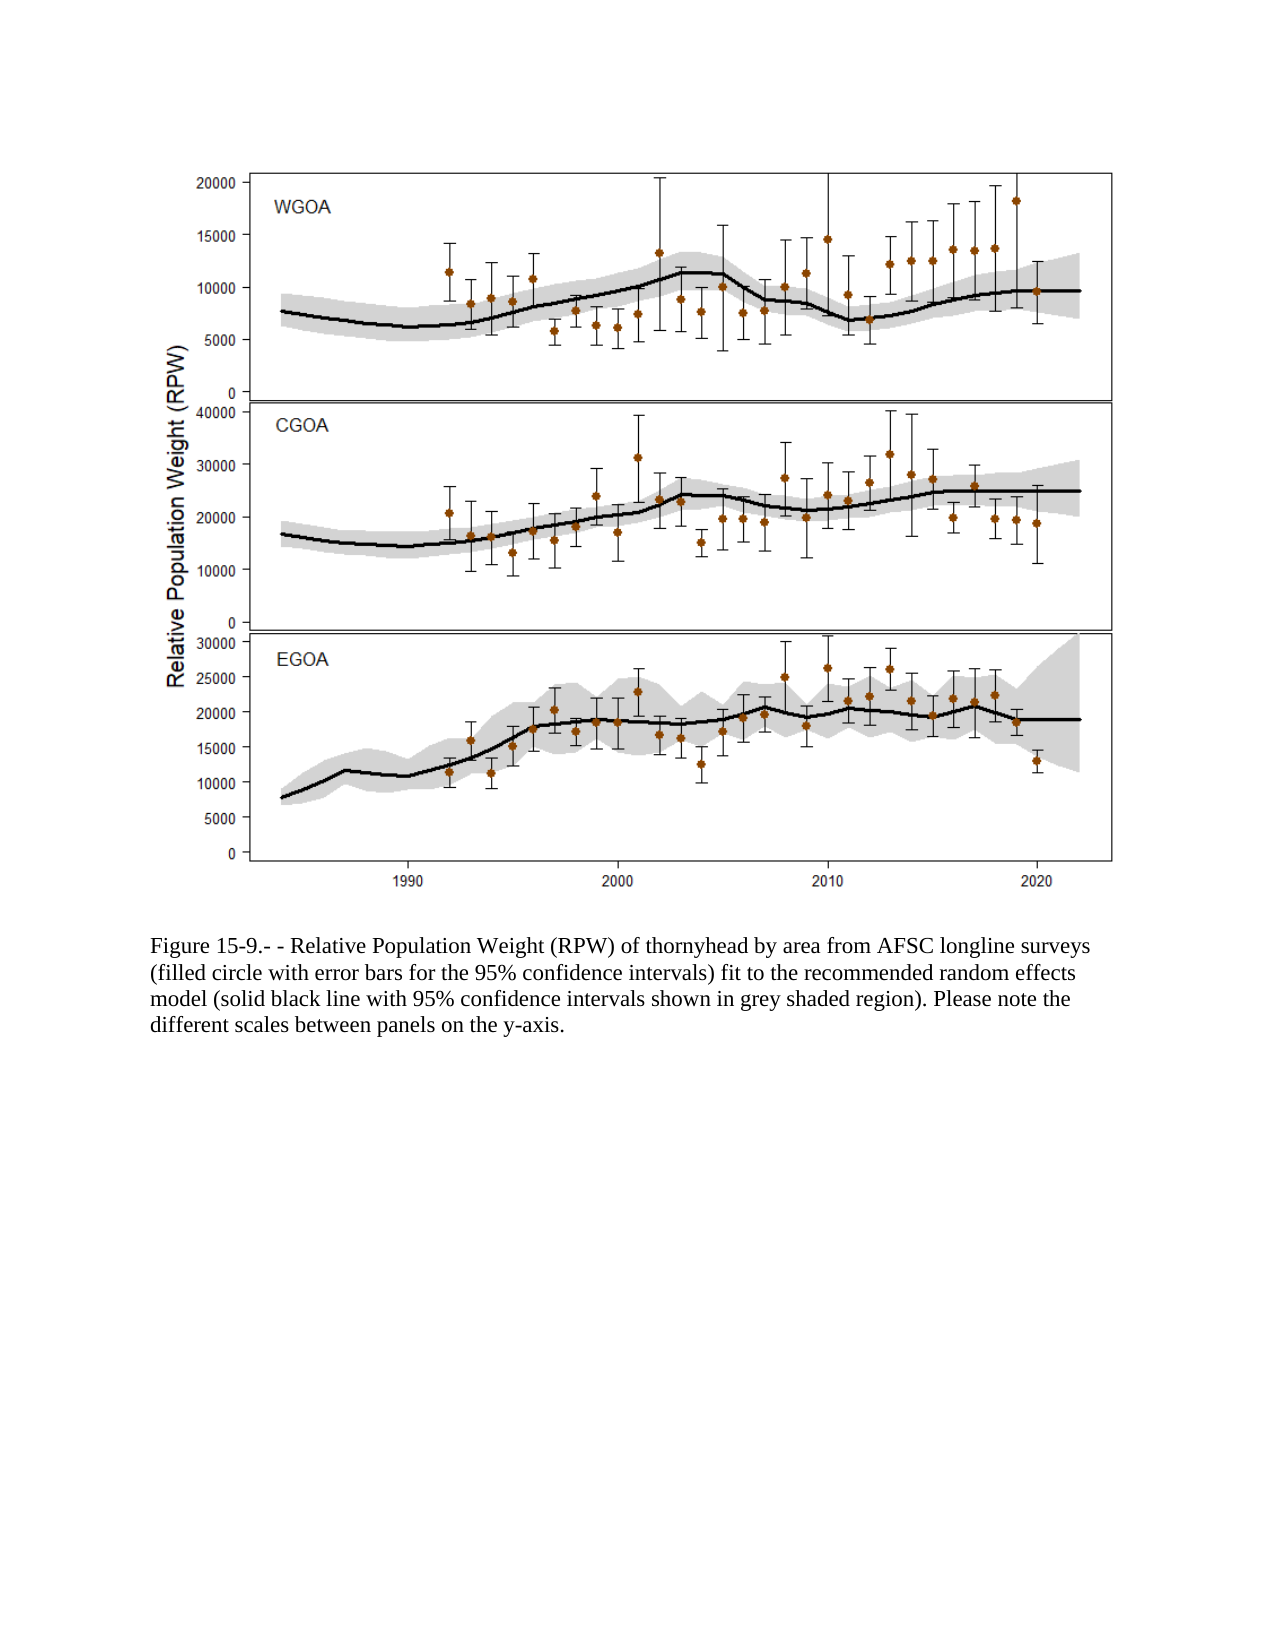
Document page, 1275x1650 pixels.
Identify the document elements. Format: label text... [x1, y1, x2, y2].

text Figure 15-9.- - Relative Population Weight (RPW) of thornyhead by area from AFSC longline surveys (filled circle with error bars for the 95% confidence intervals) fit to the recommended random effects model (solid black line with 95% confidence intervals shown in grey shaded region). Please note the different scales between panels on the y-axis. [150, 932, 1125, 1038]
picture [150, 150, 1125, 908]
